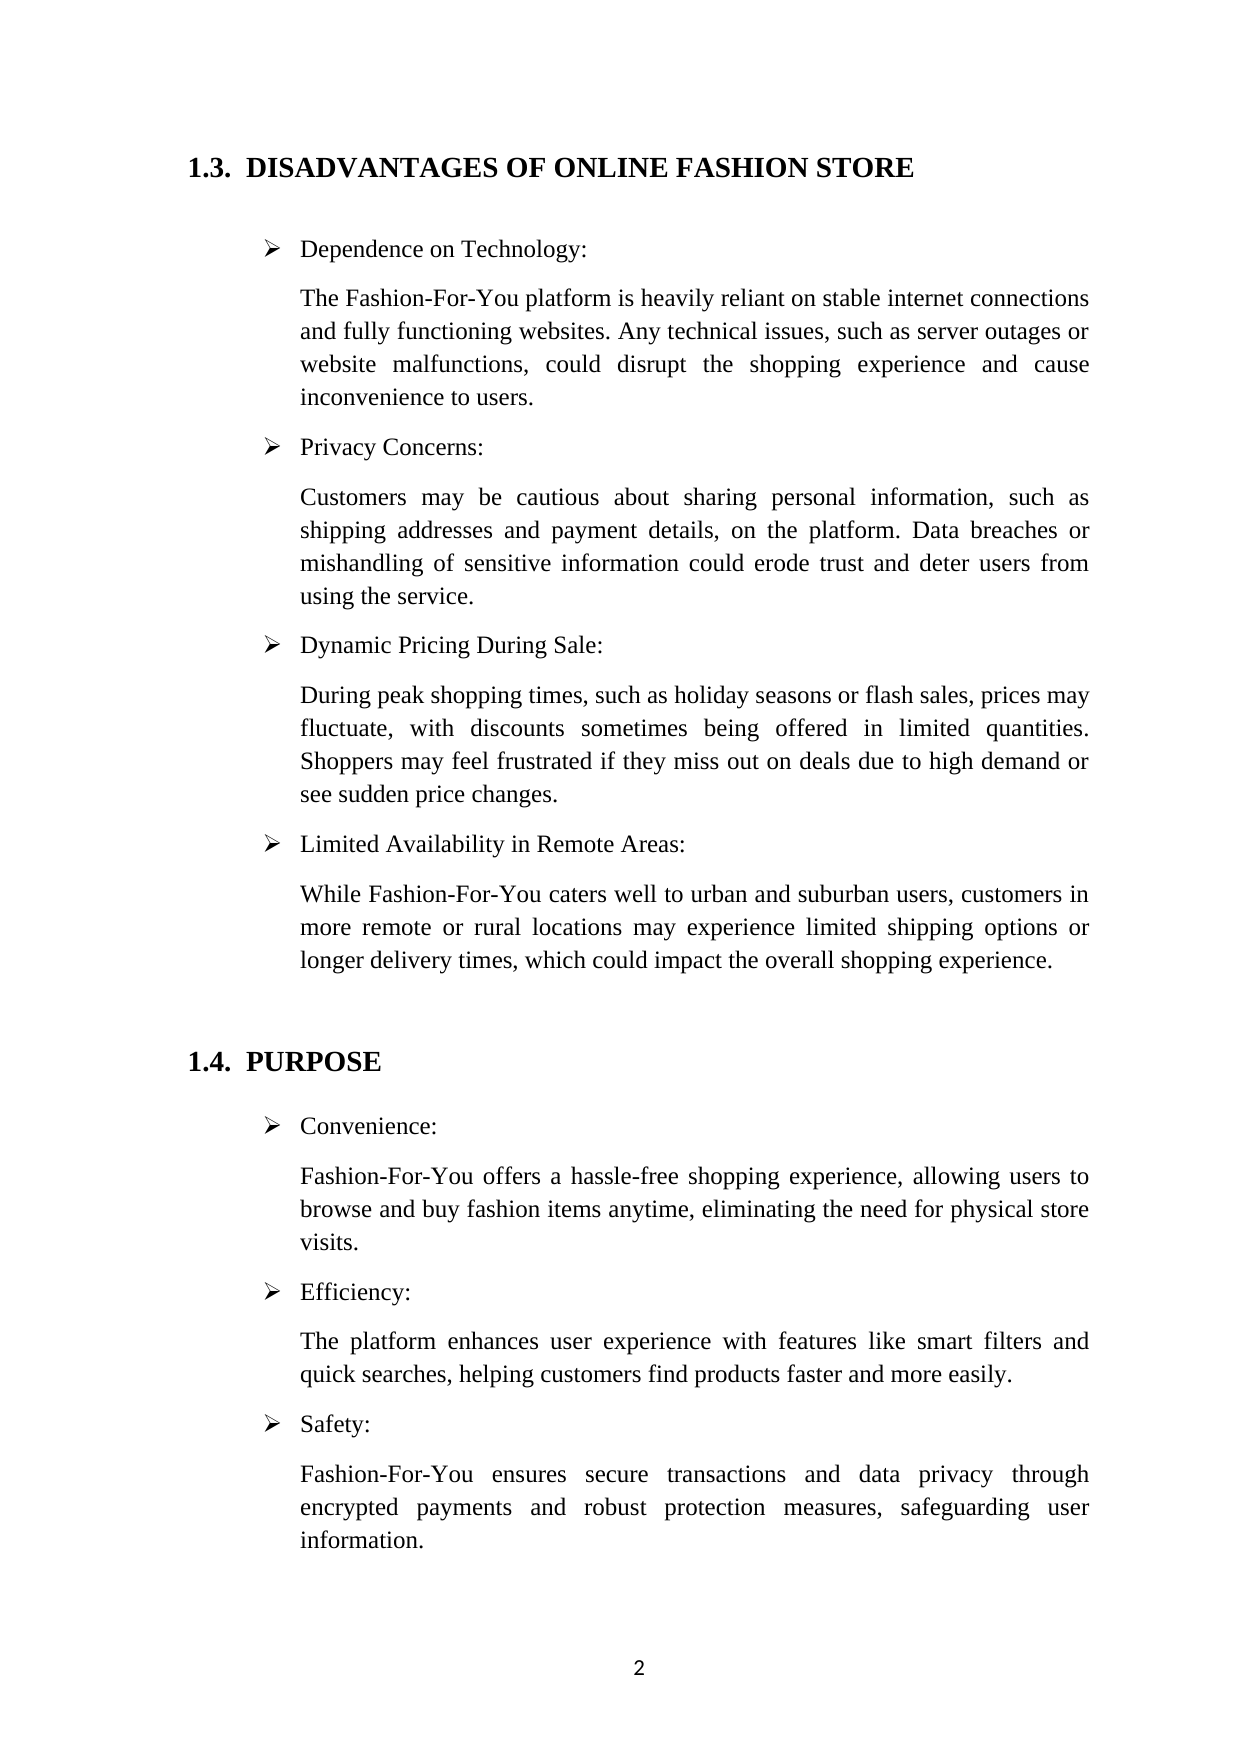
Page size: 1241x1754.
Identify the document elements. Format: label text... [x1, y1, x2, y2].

list During peak shopping times, such as holiday seasons or flash sales, prices may fluctuate, with discounts sometimes being offered in limited quantities. Shoppers may feel frustrated if they miss out on deals due to high demand or see sudden price changes. [300, 680, 1090, 808]
list Dependence on Technology: [262, 234, 1090, 262]
list Dynamic Pricing During Sale: [262, 631, 1090, 659]
list Privacy Concerns: [262, 432, 1090, 461]
subtitle 1.4. PURPOSE [187, 1044, 1090, 1078]
list Limited Availability in Remote Areas: [262, 829, 1090, 858]
list Fashion-For-You offers a hassle-free shopping experience, allowing users to browse and buy fashion items anytime, eliminating the need for physical store visits. [300, 1161, 1090, 1256]
list Fashion-For-You ensures secure transactions and data privacy through encrypted payments and robust protection measures, safeguarding user information. [300, 1459, 1090, 1553]
list The platform enhances user experience with features like smart filters and quick searches, helping customers find products faster and more easily. [300, 1326, 1090, 1388]
list Efficiency: [262, 1277, 1090, 1305]
subtitle 1.3. DISADVANTAGES OF ONLINE FASHION STORE [187, 150, 1090, 183]
list The Fashion-For-You platform is heavily reliant on stable internet connections and fully functioning websites. Any technical issues, such as server outages or website malfunctions, could disrupt the shopping experience and cause inconvenience to users. [300, 283, 1090, 411]
list Safety: [262, 1409, 1090, 1438]
list Convenience: [262, 1111, 1090, 1140]
list While Fashion-For-You caters well to urban and suburban users, customers in more remote or rural locations may experience limited shipping options or longer delivery times, which could impact the overall shopping experience. [300, 879, 1090, 973]
list Customers may be cautious about sharing personal information, such as shipping addresses and payment details, on the platform. Data breaches or mishandling of sensitive information could erode trust and deter users from using the service. [300, 482, 1090, 610]
